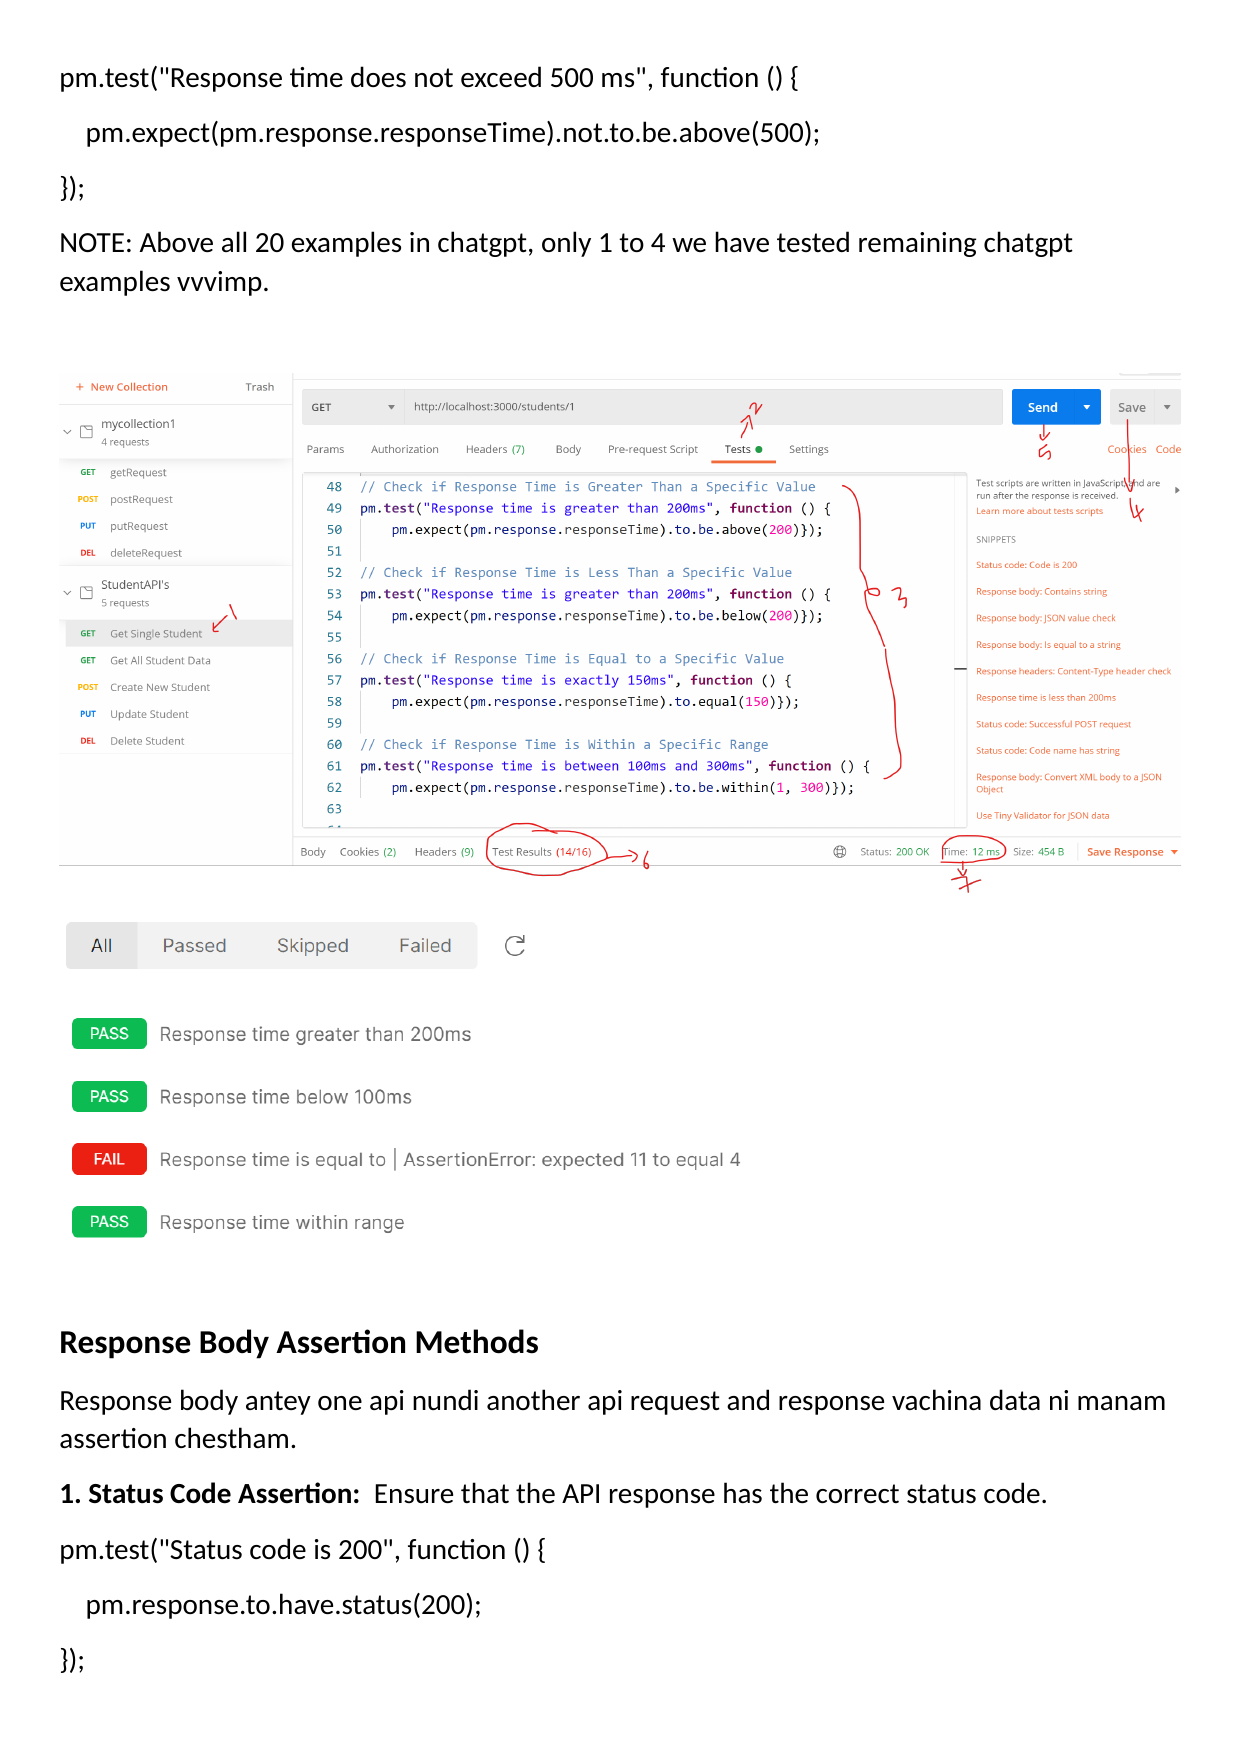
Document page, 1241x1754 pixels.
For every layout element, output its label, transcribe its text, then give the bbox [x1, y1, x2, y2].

text }); [59, 1641, 1181, 1677]
picture [59, 373, 1182, 893]
text NOTE: Above all 20 examples in chatgpt, only 1 to 4 we have tested remaining chatgpt examples vvvimp. [59, 224, 1181, 298]
text }); [59, 169, 1181, 205]
text Response body antey one api nundi another api request and response vachina data ni manam assertion chestham. [59, 1382, 1181, 1456]
text pm.expect(pm.response.responseTime).not.to.be.above(500); [59, 114, 1181, 150]
text pm.response.to.have.status(200); [59, 1586, 1181, 1621]
picture [59, 911, 864, 1248]
text pm.test("Status code is 200", function () { [59, 1531, 1181, 1566]
text pm.test("Response time does not exceed 500 ms", function () { [59, 59, 1181, 95]
text Response Body Assertion Methods [59, 1321, 1181, 1362]
text 1. Status Code Assertion: Ensure that the API response has the correct status code. [59, 1476, 1181, 1511]
